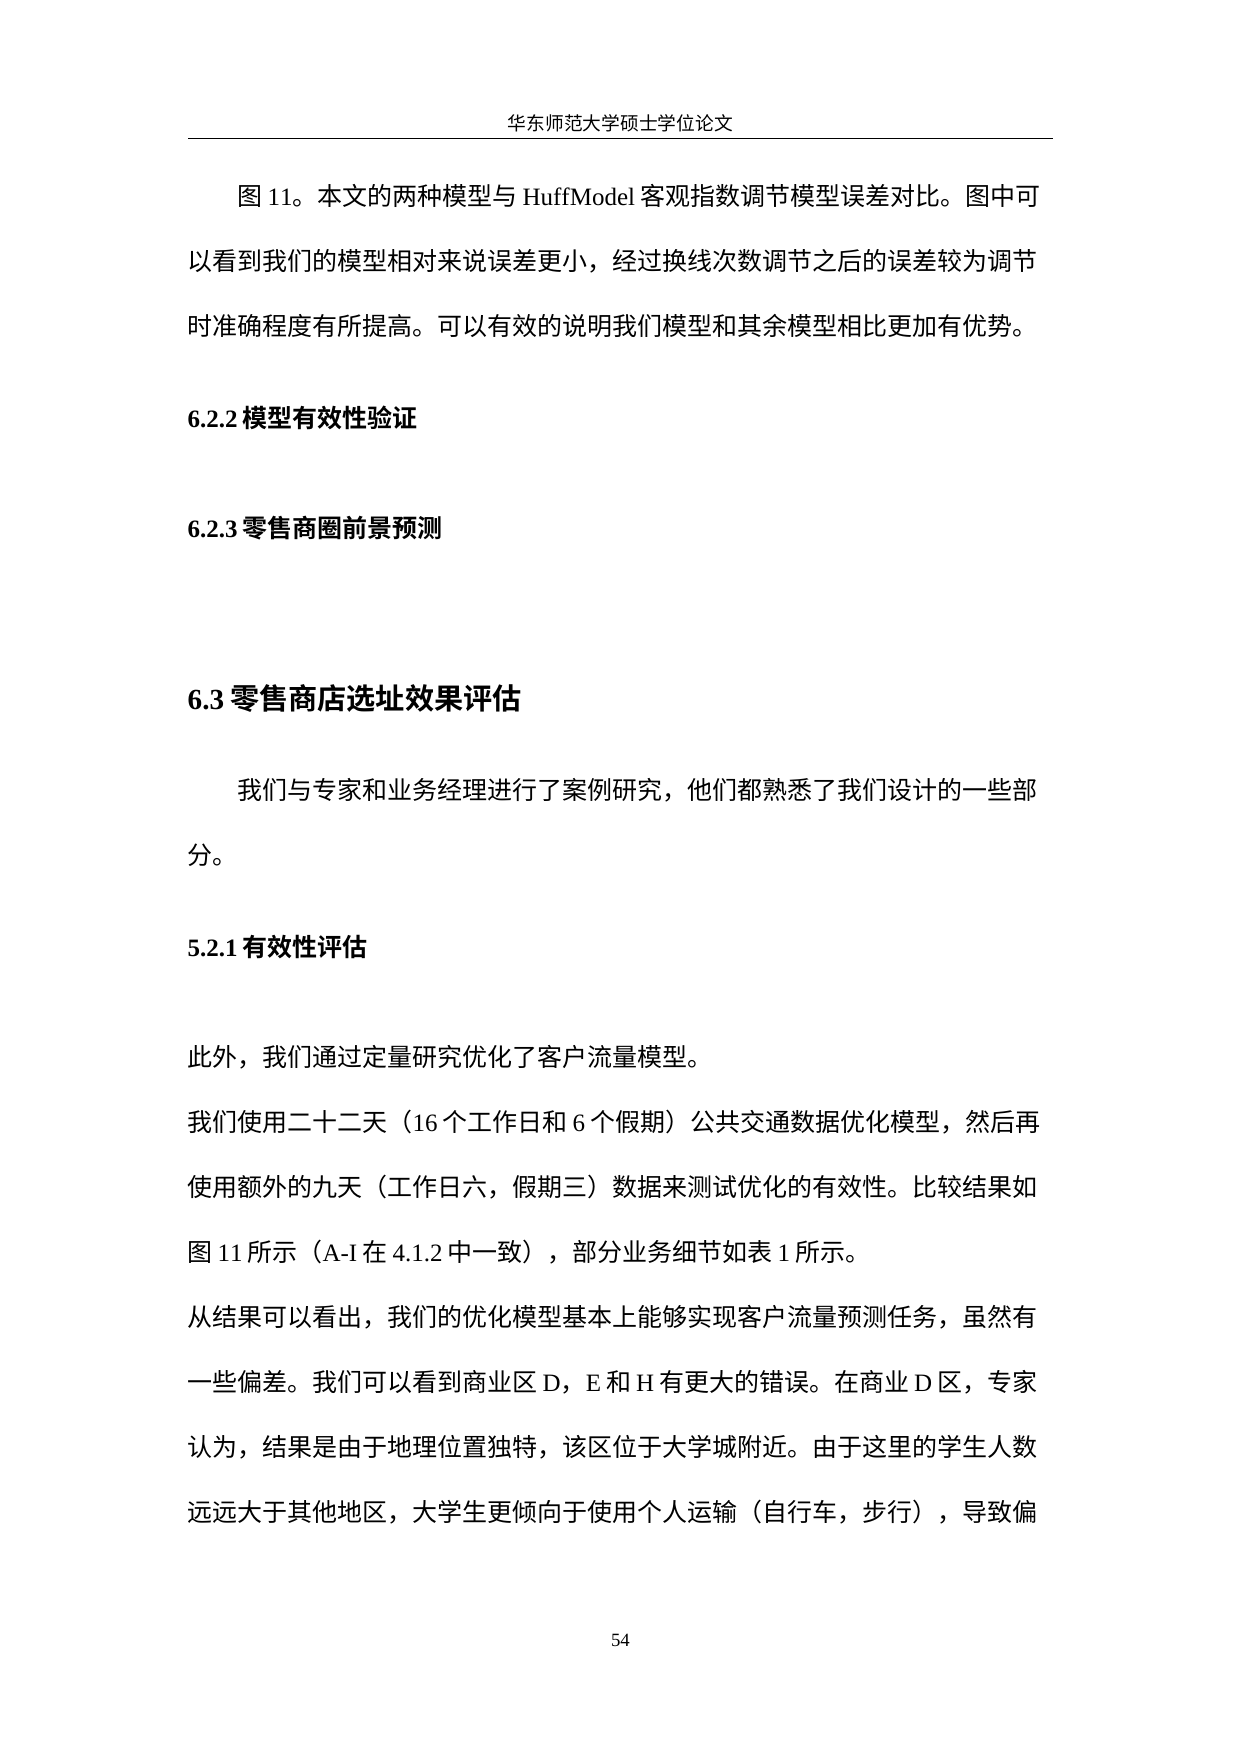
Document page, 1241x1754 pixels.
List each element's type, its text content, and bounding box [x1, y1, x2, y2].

text 6.2.2模型有效性验证 [187, 384, 1053, 449]
text 我们与专家和业务经理进行了案例研究，他们都熟悉了我们设计的一些部分。 [187, 756, 1053, 886]
text 此外，我们通过定量研究优化了客户流量模型。 [187, 1023, 1053, 1088]
text 我们使用二十二天（16个工作日和6个假期）公共交通数据优化模型，然后再使用额外的九天（工作日六，假期三）数据来测试优化的有效性。比较结果如图11所示（A-I在4.1.2中一致），部分业务细节如表1所示。 [187, 1088, 1053, 1283]
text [187, 1283, 1053, 1543]
text 图11。本文的两种模型与HuffModel客观指数调节模型误差对比。图中可以看到我们的模型相对来说误差更小，经过换线次数调节之后的误差较为调节时准确程度有所提高。可以有效的说明我们模型和其余模型相比更加有优势。 [187, 162, 1053, 357]
text 5.2.1有效性评估 [187, 913, 1053, 978]
text 6.2.3零售商圈前景预测 [187, 494, 1053, 559]
subtitle 6.3零售商店选址效果评估 [187, 664, 1053, 729]
